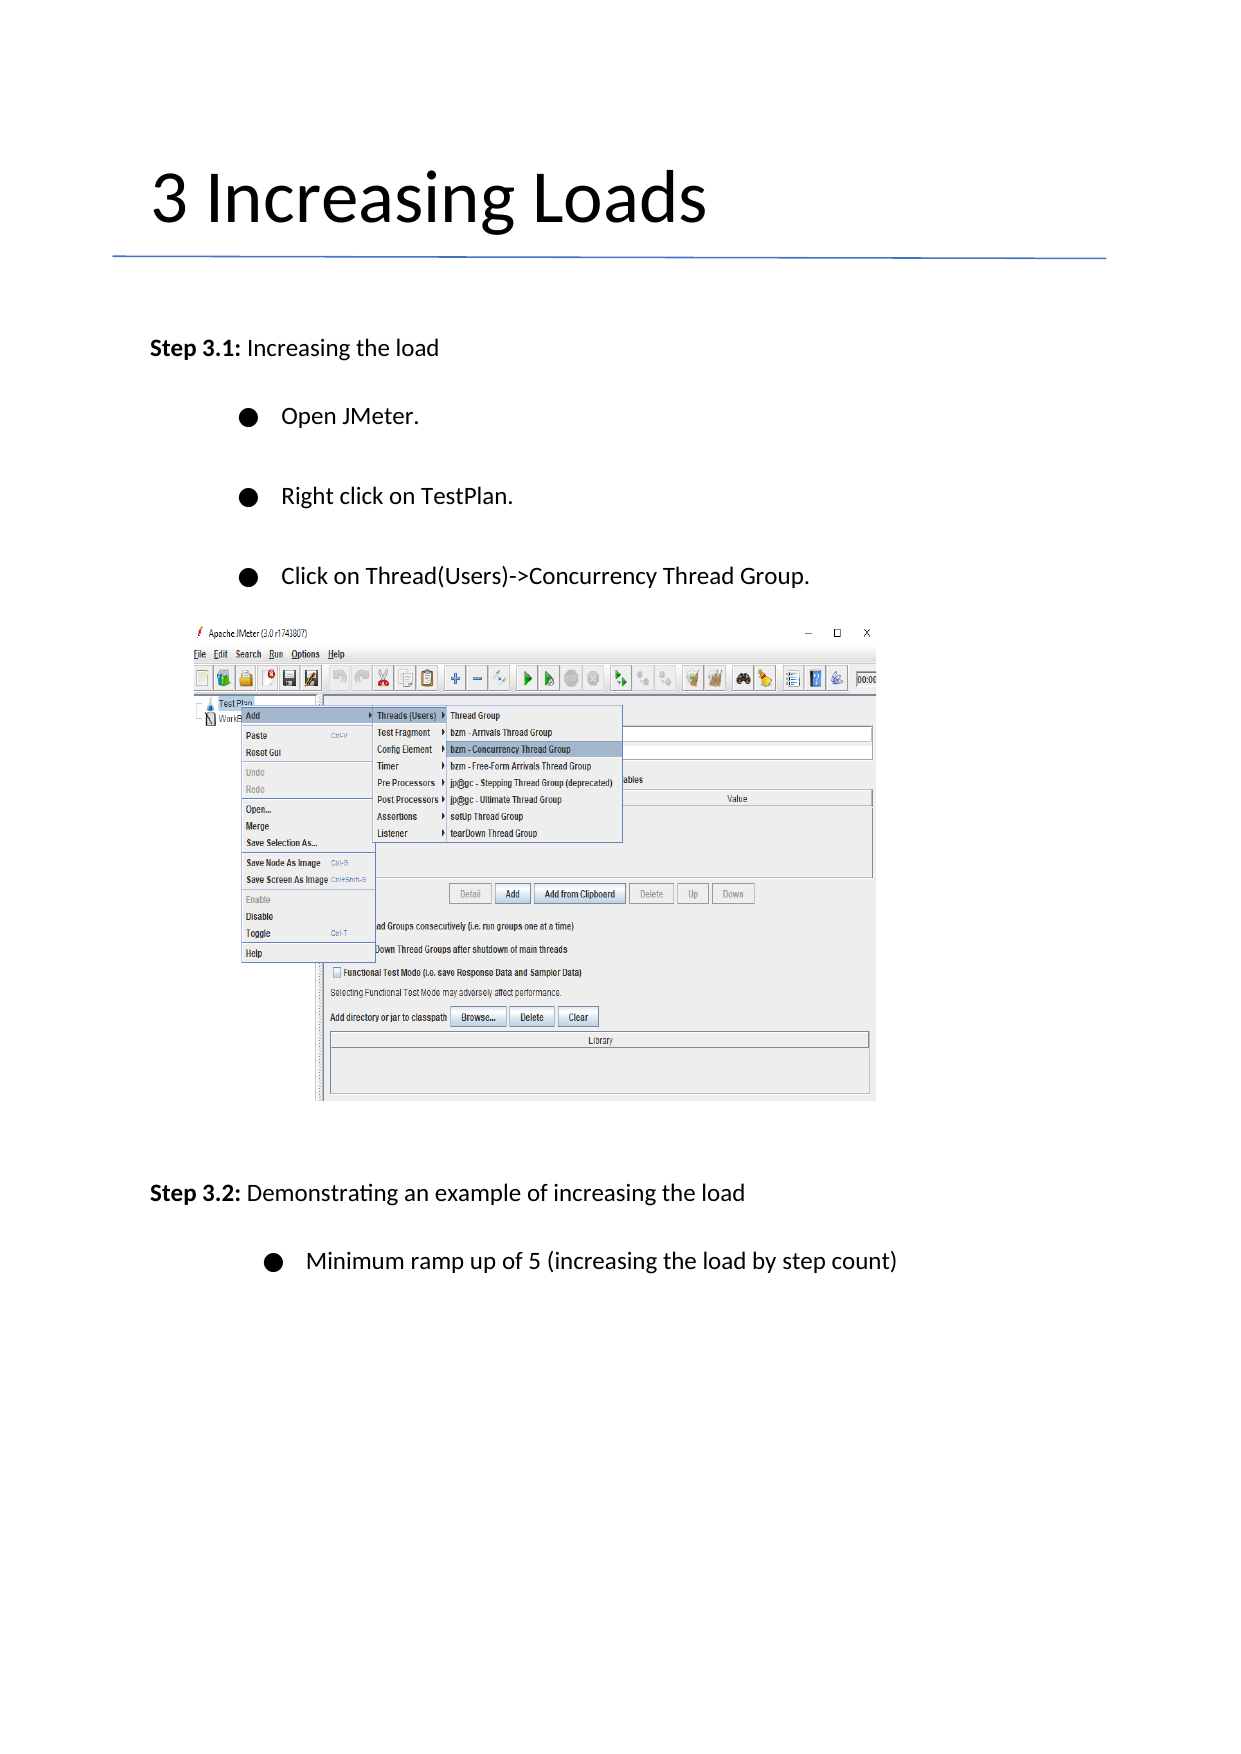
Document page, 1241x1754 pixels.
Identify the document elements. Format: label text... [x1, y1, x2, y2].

list Open JMeter. [237, 388, 1090, 439]
list Minimum ramp up of 5 (increasing the load by step count) [262, 1233, 1090, 1284]
list Right click on TestPlan. [237, 467, 1090, 519]
text Step 3.2: Demonstrating an example of increasing the load [150, 1177, 1090, 1207]
list Click on Thread(Users)->Concurrency Thread Group. [237, 547, 1090, 598]
text 3 Increasing Loads [150, 150, 1090, 242]
picture [193, 626, 877, 1101]
text Step 3.1: Increasing the load [150, 332, 1090, 362]
